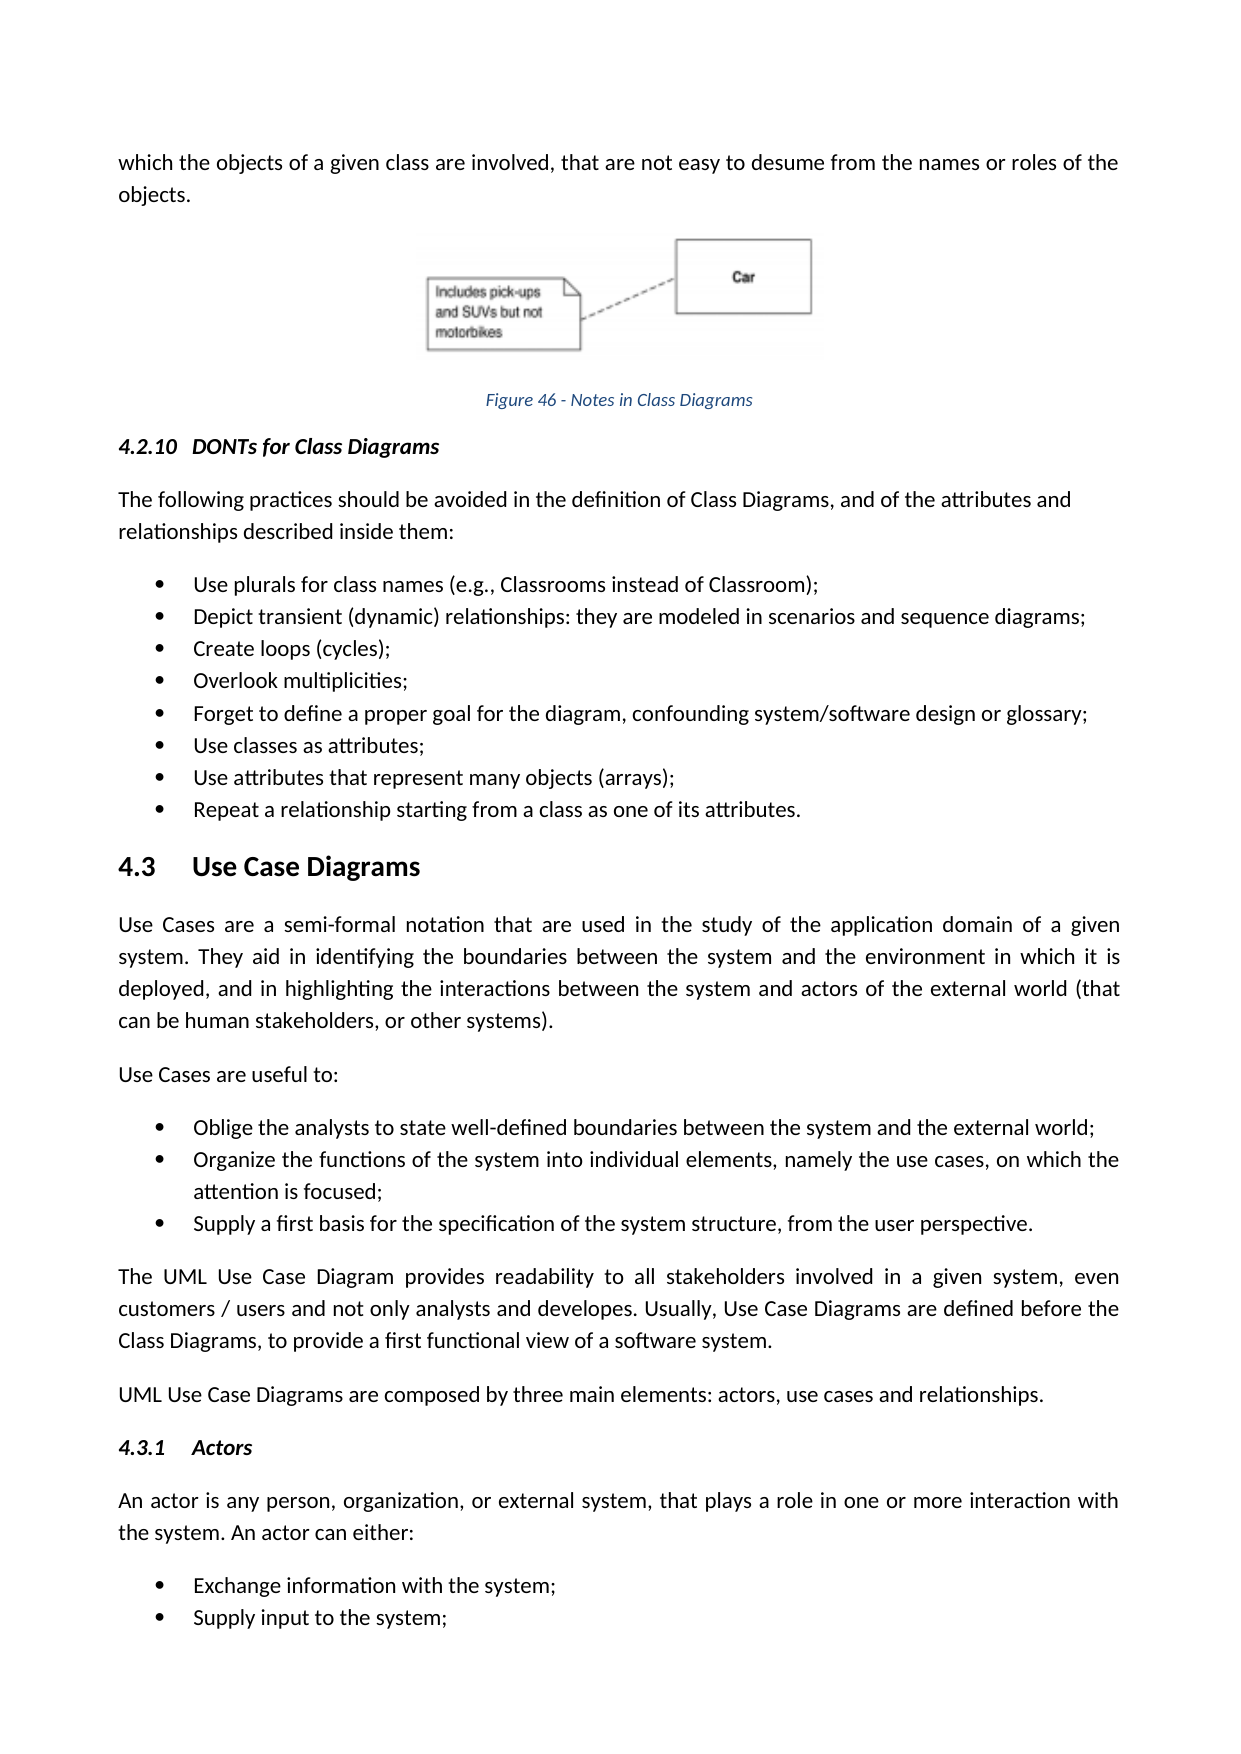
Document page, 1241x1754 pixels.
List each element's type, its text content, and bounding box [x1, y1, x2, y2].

list Create loops (cycles); [156, 634, 1122, 662]
text The following practices should be avoided in the definition of Class Diagrams, and of the attributes and relationships described inside them: [118, 485, 1122, 545]
list Supply a first basis for the specification of the system structure, from the user perspective. [156, 1209, 1122, 1237]
text Use Cases are a semi-formal notation that are used in the study of the application domain of a given system. They aid in identifying the boundaries between the system and the environment in which it is deployed, and in highlighting the interactions between the system and actors of the external world (that can be human stakeholders, or other systems). [118, 910, 1122, 1035]
list Forget to define a proper goal for the diagram, confounding system/software design or glossary; [156, 699, 1122, 727]
text UML Use Case Diagrams are composed by three main elements: actors, use cases and relationships. [118, 1380, 1122, 1408]
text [118, 148, 1122, 208]
list Use classes as attributes; [156, 731, 1122, 759]
list Supply input to the system; [156, 1603, 1122, 1631]
text Use Cases are useful to: [118, 1060, 1122, 1088]
list Oblige the analysts to state well-defined boundaries between the system and the external world; [156, 1113, 1122, 1141]
list Exchange information with the system; [156, 1571, 1122, 1599]
list Repeat a relationship starting from a class as one of its attributes. [156, 795, 1122, 823]
text 4.2.10 DONTs for Class Diagrams [118, 432, 1122, 460]
list Organize the functions of the system into individual elements, namely the use cases, on which the attention is focused; [156, 1145, 1122, 1205]
picture [416, 232, 825, 363]
list Overlook multiplicities; [156, 667, 1122, 694]
text 4.3 Use Case Diagrams [118, 848, 1122, 884]
text Figure 46 - Notes in Class Diagrams [118, 388, 1122, 411]
list Depict transient (dynamic) relationships: they are modeled in scenarios and sequence diagrams; [156, 602, 1122, 630]
list Use attributes that represent many objects (arrays); [156, 763, 1122, 791]
list Use plurals for class names (e.g., Classrooms instead of Classroom); [156, 570, 1122, 598]
text 4.3.1 Actors [118, 1433, 1122, 1461]
text An actor is any person, organization, or external system, that plays a role in one or more interaction with the system. An actor can either: [118, 1486, 1122, 1546]
text The UML Use Case Diagram provides readability to all stakeholders involved in a given system, even customers / users and not only analysts and developes. Usually, Use Case Diagrams are defined before the Class Diagrams, to provide a first functional view of a software system. [118, 1262, 1122, 1355]
